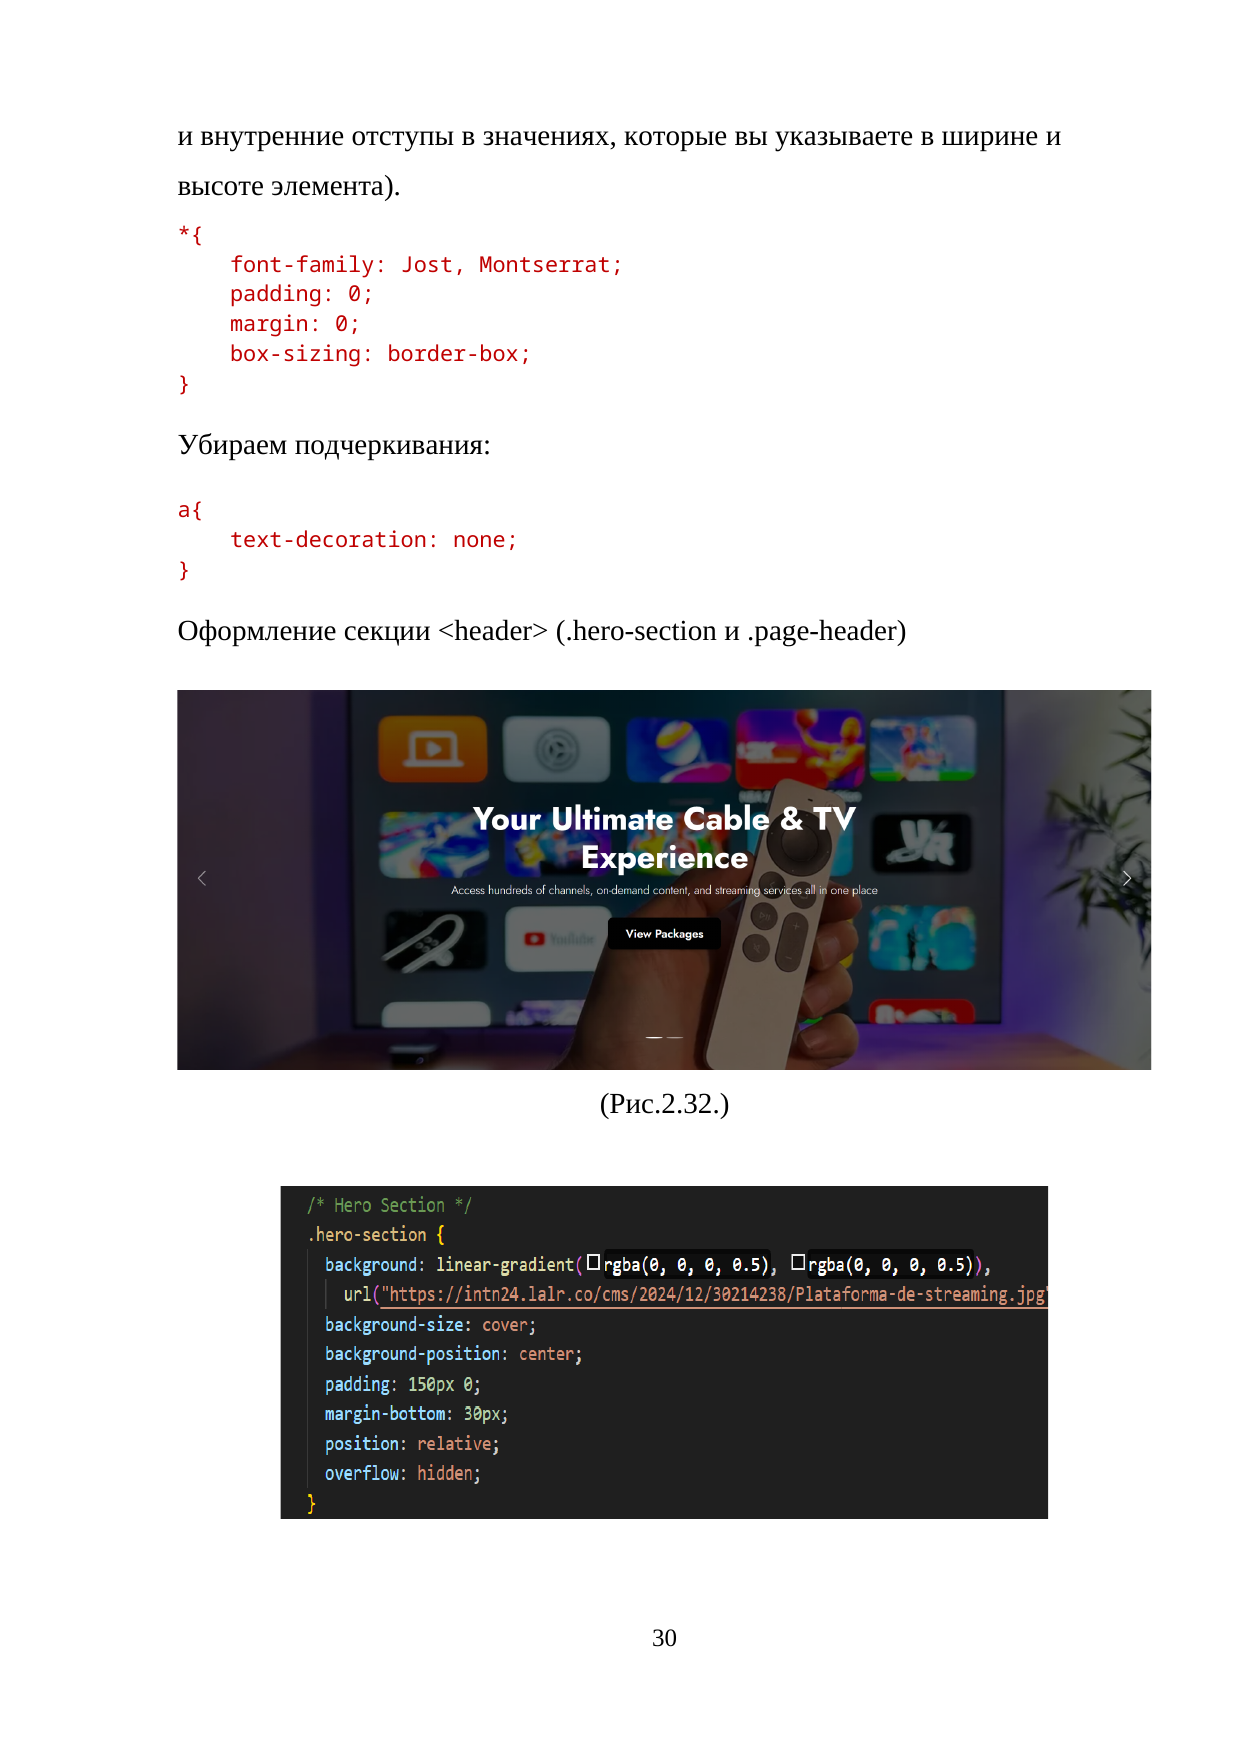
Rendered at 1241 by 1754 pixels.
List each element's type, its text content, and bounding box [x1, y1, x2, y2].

text margin: 0; [177, 308, 1152, 338]
text a{ [177, 494, 1152, 524]
text } [177, 368, 1152, 397]
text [177, 118, 1152, 202]
picture [177, 690, 1152, 1070]
text font-family: Jost, Montserrat; [177, 248, 1152, 278]
text } [177, 554, 1152, 584]
text Оформление секции <header> (.hero-section и .page-header) [177, 613, 1152, 647]
text *{ [177, 219, 1152, 248]
picture [280, 1186, 1049, 1519]
text (Рис.2.32.) [177, 1086, 1152, 1119]
text Убираем подчеркивания: [177, 427, 1152, 461]
text padding: 0; [177, 278, 1152, 308]
text box-sizing: border-box; [177, 338, 1152, 368]
text text-decoration: none; [177, 524, 1152, 554]
